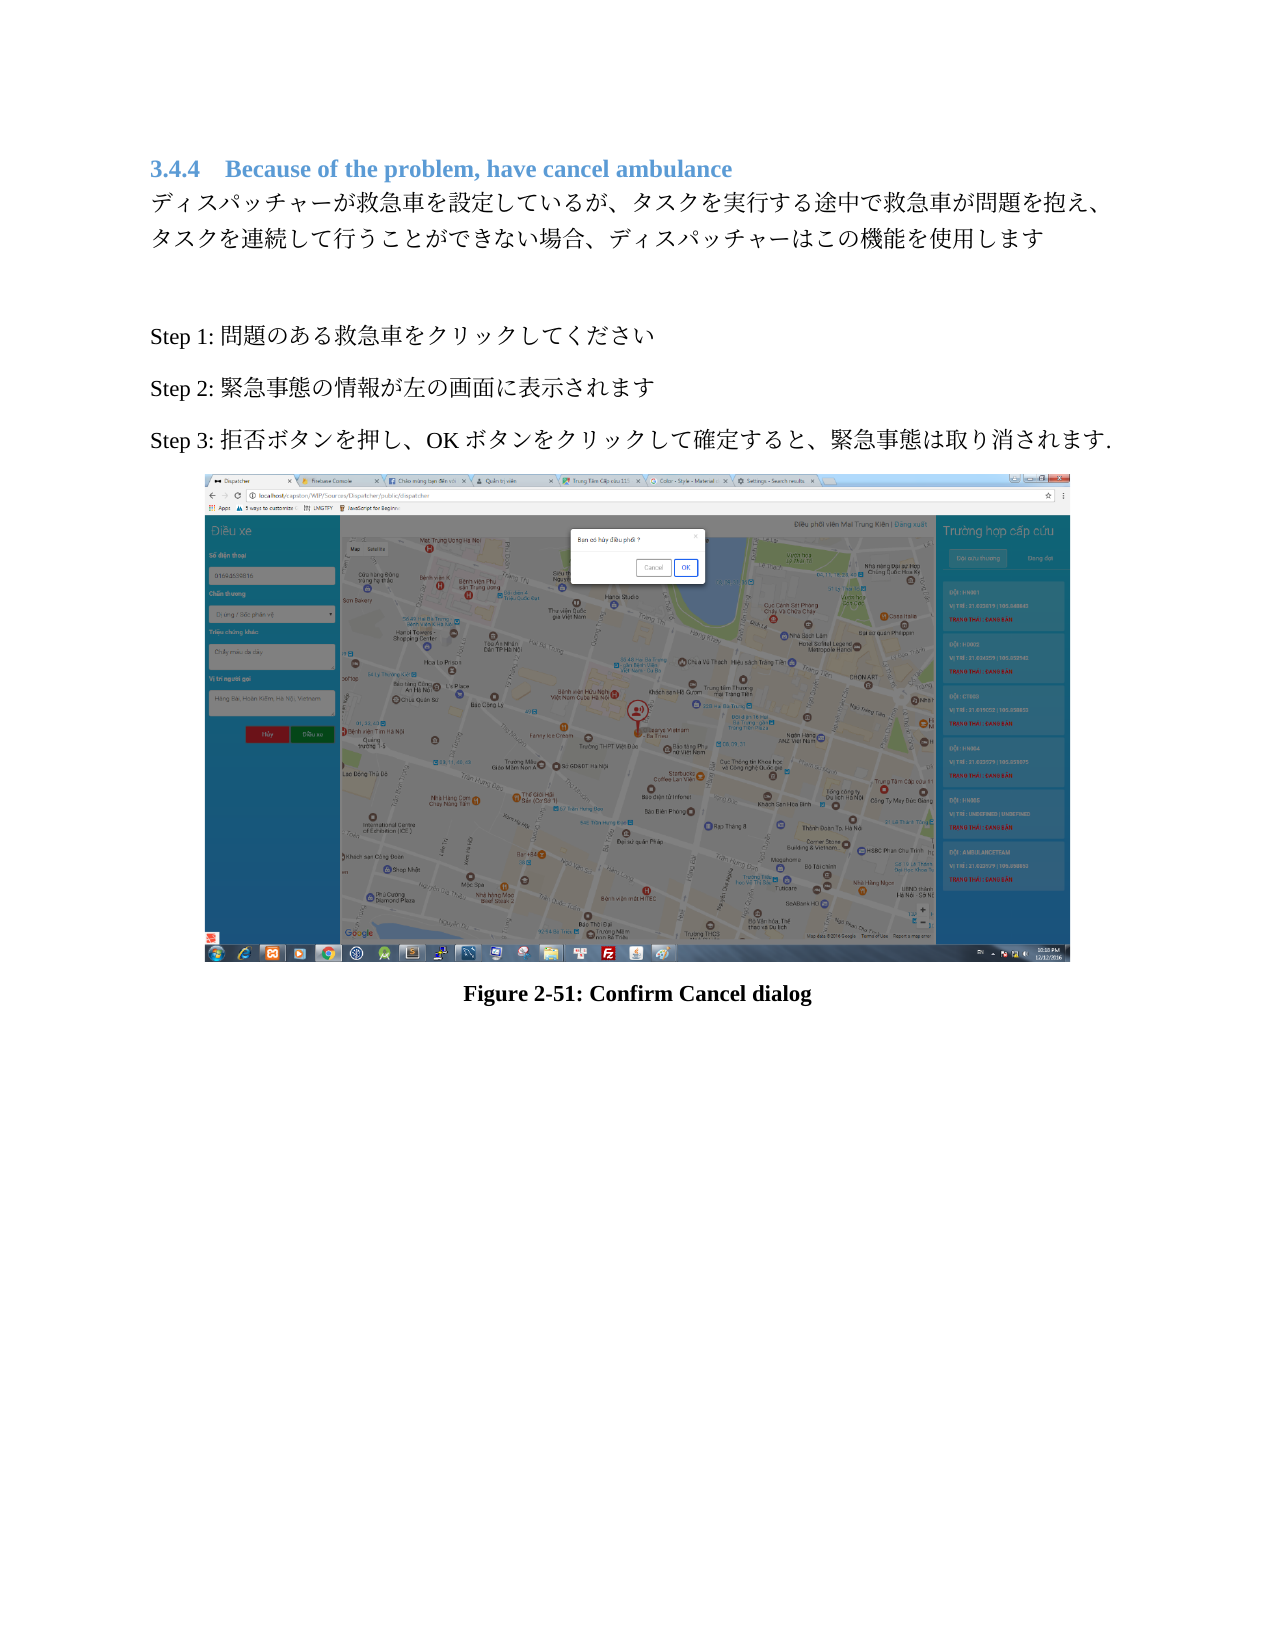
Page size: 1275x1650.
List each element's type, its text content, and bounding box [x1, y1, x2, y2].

text ディスパッチャーが救急車を設定しているが、タスクを実行する途中で救急車が問題を抱え、タスクを連続して行うことができない場合、ディスパッチャーはこの機能を使用します [150, 185, 1125, 254]
text Step 1: 問題のある救急車をクリックしてください [150, 318, 1125, 351]
text Figure 2-51: Confirm Cancel dialog [150, 980, 1125, 1007]
text Step 3: 拒否ボタンを押し、OKボタンをクリックして確定すると、緊急事態は取り消されます. [150, 422, 1125, 455]
text Step 2: 緊急事態の情報が左の画面に表示されます [150, 370, 1125, 403]
subtitle Because of the problem, have cancel ambulance [150, 154, 1125, 183]
picture [204, 474, 1071, 962]
